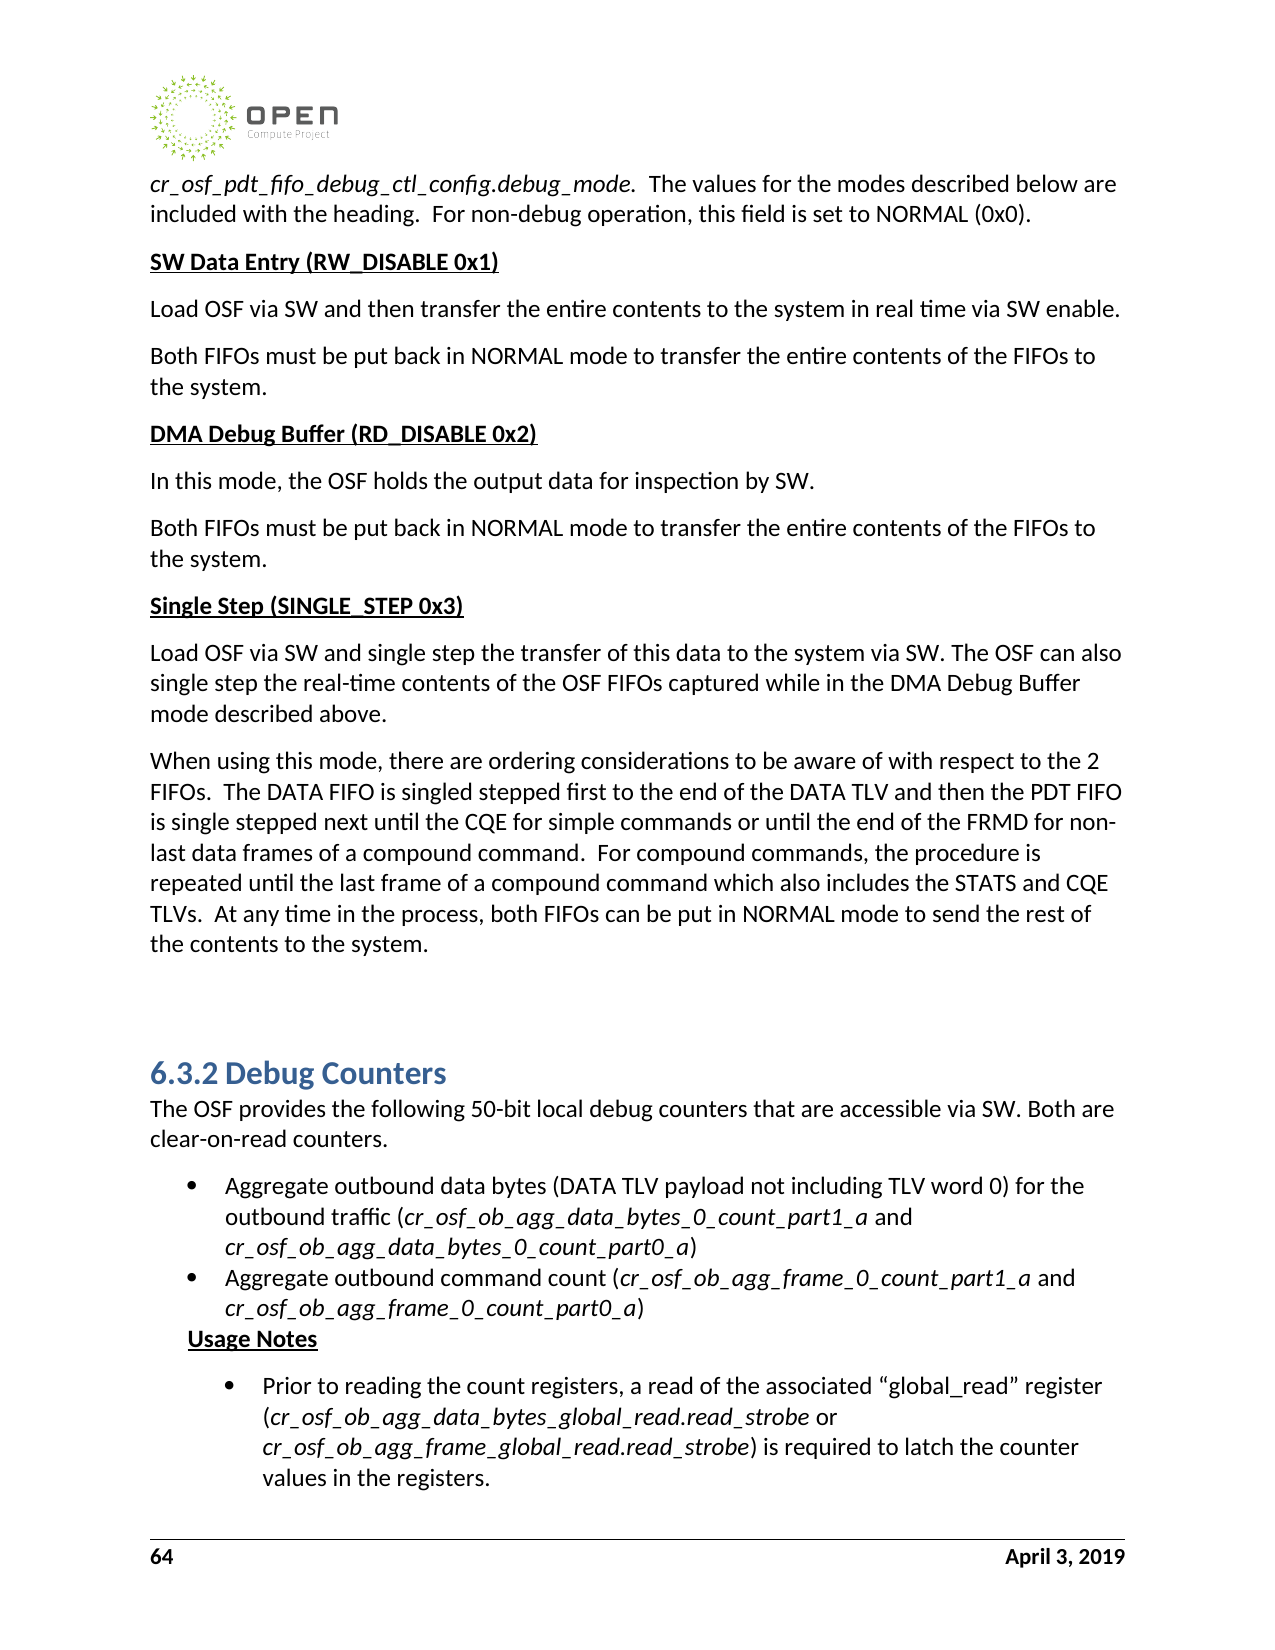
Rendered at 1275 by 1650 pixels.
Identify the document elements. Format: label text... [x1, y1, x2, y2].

text Usage Notes [187, 1323, 1125, 1353]
text In this mode, the OSF holds the output data for inspection by SW. [150, 465, 1125, 496]
text Single Step (SINGLE_STEP 0x3) [150, 590, 1125, 620]
list Aggregate outbound command count (cr_osf_ob_agg_frame_0_count_part1_a and cr_osf_ob_agg_frame_0_count_part0_a) [187, 1262, 1125, 1323]
text The OSF provides the following 50-bit local debug counters that are accessible via SW. Both are clear-on-read counters. [150, 1093, 1125, 1154]
text Load OSF via SW and then transfer the entire contents to the system in real time via SW enable. [150, 293, 1125, 323]
picture [150, 75, 338, 168]
text SW Data Entry (RW_DISABLE 0x1) [150, 246, 1125, 276]
text When using this mode, there are ordering considerations to be aware of with respect to the 2 FIFOs. The DATA FIFO is singled stepped first to the end of the DATA TLV and then the PDT FIFO is single stepped next until the CQE for simple commands or until the end of the FRMD for non-last data frames of a compound command. For compound commands, the procedure is repeated until the last frame of a compound command which also includes the STATS and CQE TLVs. At any time in the process, both FIFOs can be put in NORMAL mode to send the rest of the contents to the system. [150, 745, 1125, 959]
text DMA Debug Buffer (RD_DISABLE 0x2) [150, 418, 1125, 448]
text Both FIFOs must be put back in NORMAL mode to transfer the entire contents of the FIFOs to the system. [150, 512, 1125, 573]
list Prior to reading the count registers, a read of the associated “global_read” register (cr_osf_ob_agg_data_bytes_global_read.read_strobe or cr_osf_ob_agg_frame_global_read.read_strobe) is required to latch the counter values in the registers. [225, 1370, 1125, 1492]
text Load OSF via SW and single step the transfer of this data to the system via SW. The OSF can also single step the real-time contents of the OSF FIFOs captured while in the DMA Debug Buffer mode described above. [150, 637, 1125, 729]
text Both FIFOs must be put back in NORMAL mode to transfer the entire contents of the FIFOs to the system. [150, 340, 1125, 401]
list Aggregate outbound data bytes (DATA TLV payload not including TLV word 0) for the outbound traffic (cr_osf_ob_agg_data_bytes_0_count_part1_a and cr_osf_ob_agg_data_bytes_0_count_part0_a) [187, 1170, 1125, 1262]
subtitle Debug Counters [150, 1052, 1125, 1093]
